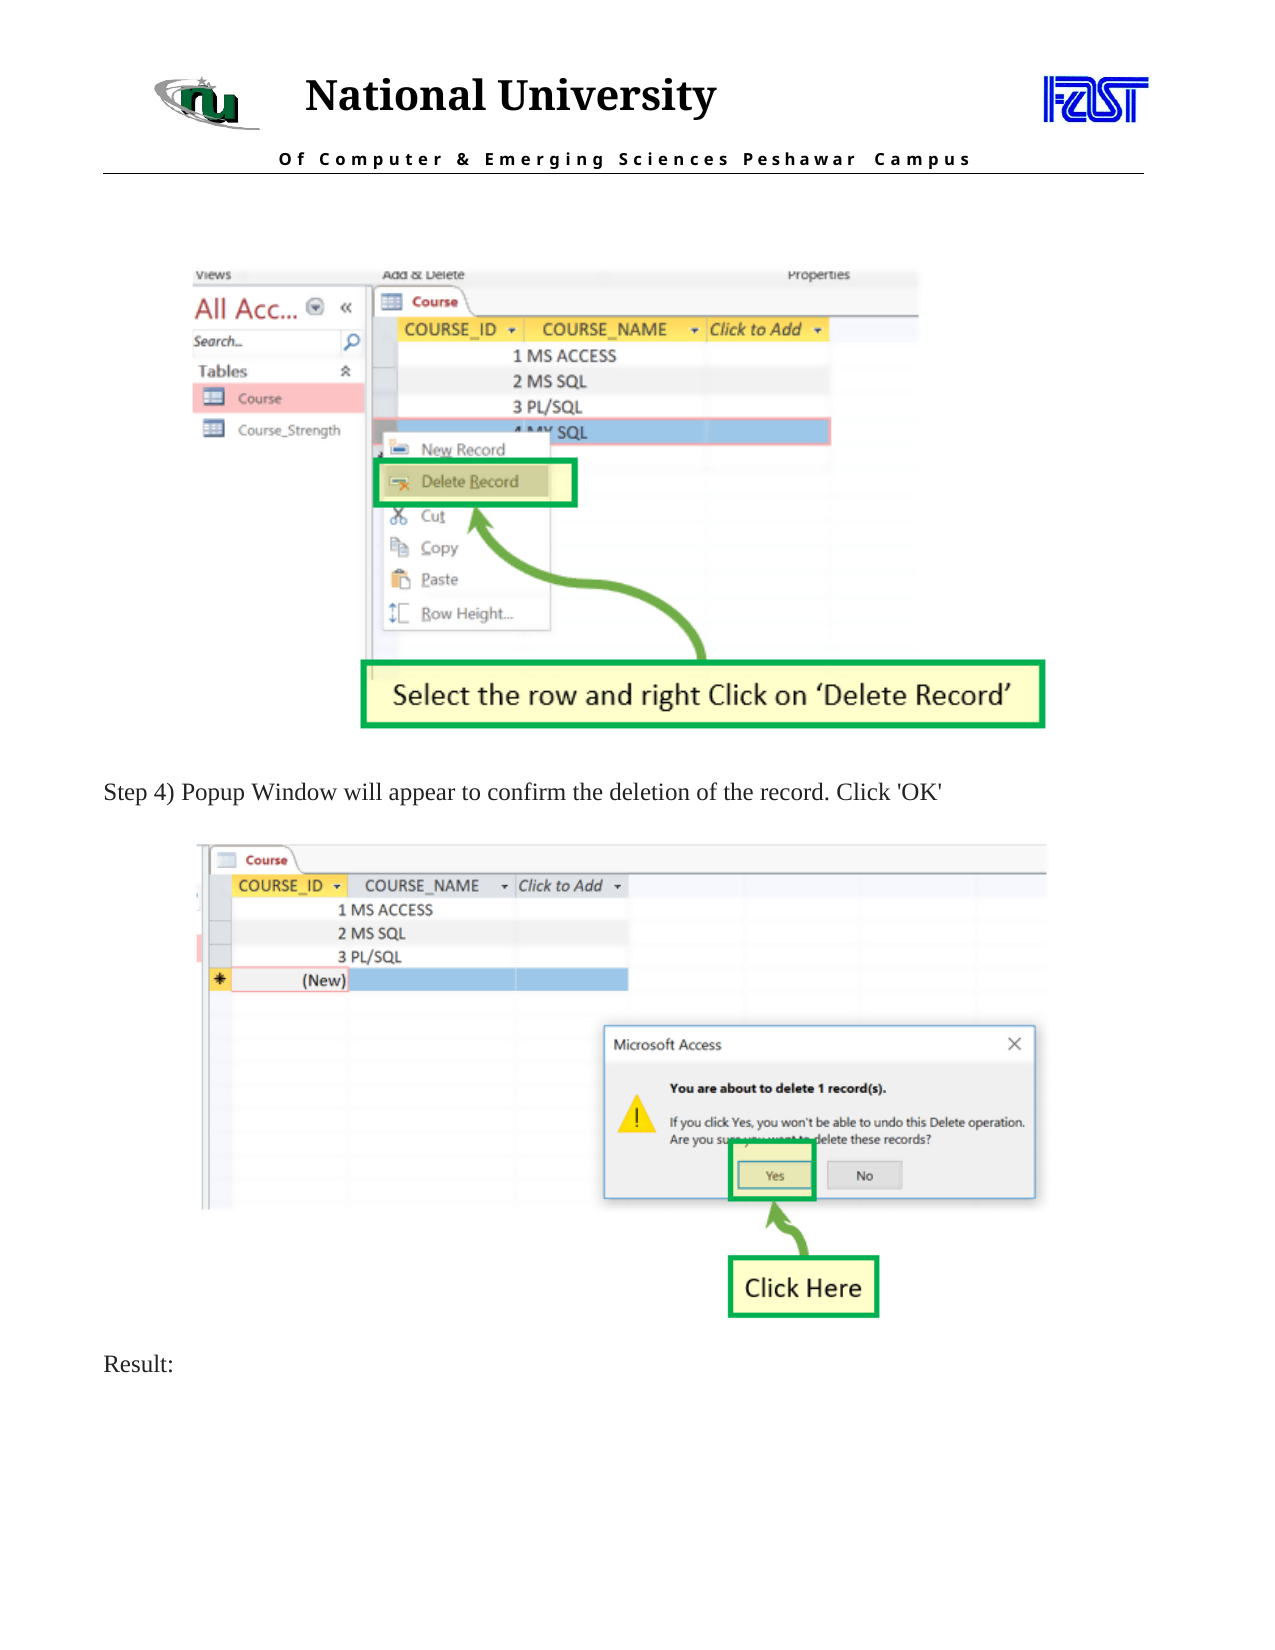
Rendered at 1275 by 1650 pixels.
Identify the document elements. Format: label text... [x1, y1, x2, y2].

picture [1036, 75, 1152, 124]
picture [153, 68, 260, 130]
picture [192, 259, 1055, 749]
text Step 4) Popup Window will appear to confirm the deletion of the record. Click 'OK' [103, 777, 1144, 806]
text Result: [103, 1349, 1144, 1378]
picture [186, 834, 1061, 1322]
